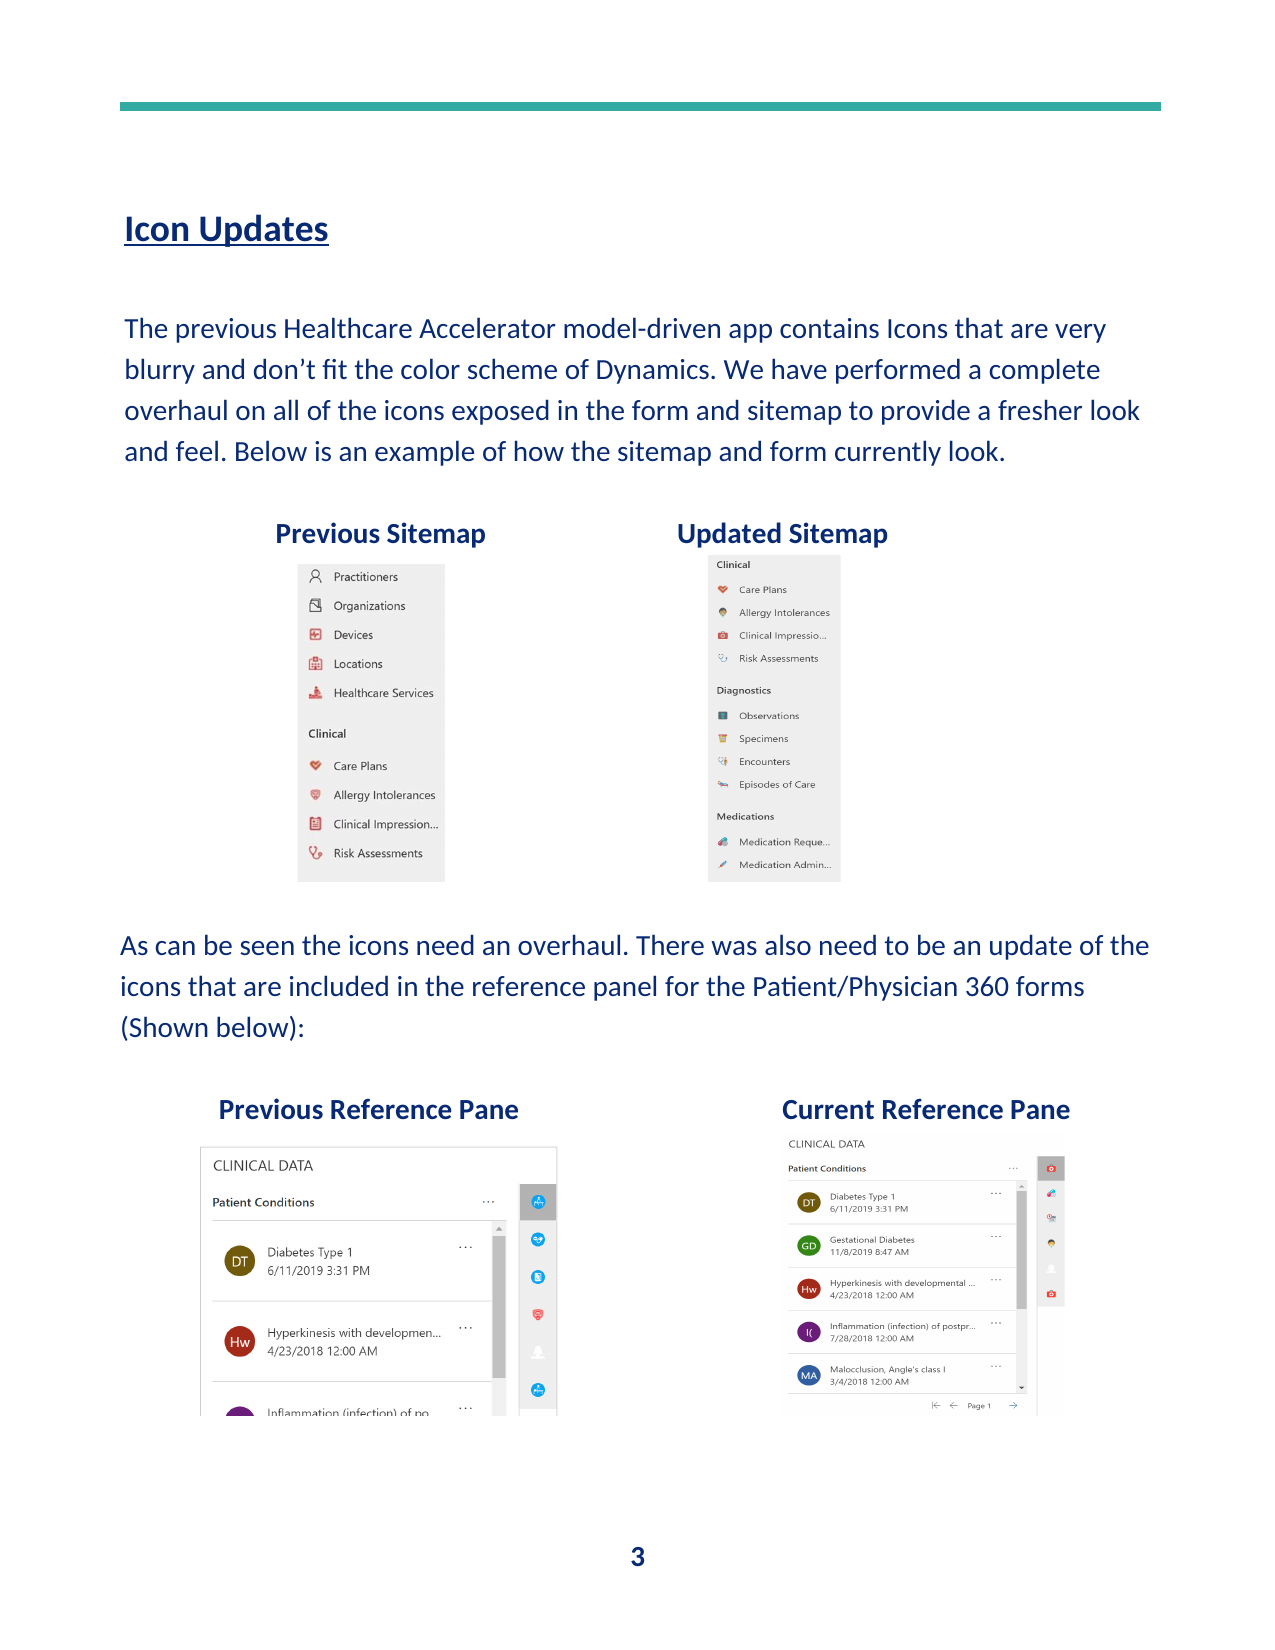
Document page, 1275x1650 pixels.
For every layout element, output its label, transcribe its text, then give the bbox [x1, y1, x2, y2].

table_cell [124, 152, 1166, 886]
text Previous Reference Pane Current Reference Pane [120, 1091, 1155, 1127]
picture [707, 555, 841, 882]
picture [297, 564, 445, 882]
picture [781, 1132, 1065, 1416]
text As can be seen the icons need an overhaul. There was also need to be an update of the icons that are included in the reference panel for the Patient/Physician 360 forms (Shown below): [120, 927, 1155, 1045]
picture [199, 1143, 570, 1416]
